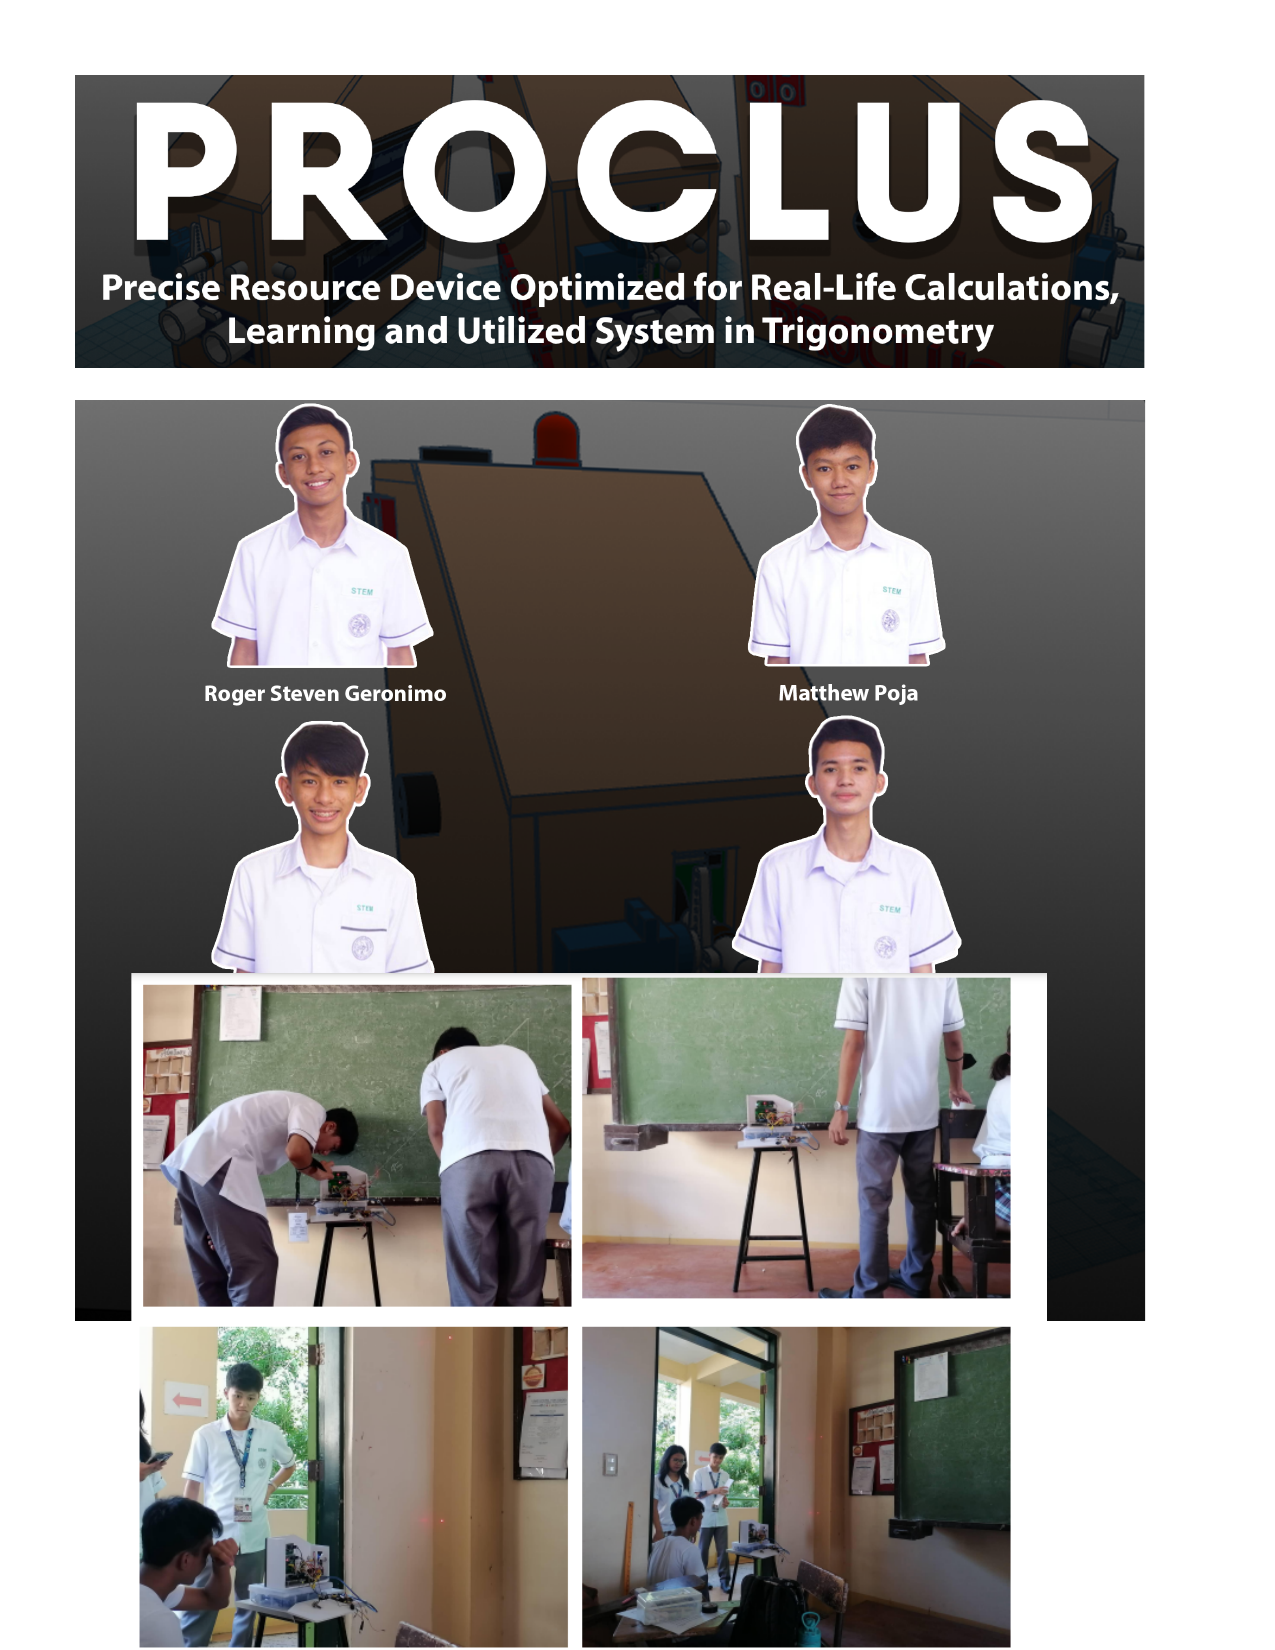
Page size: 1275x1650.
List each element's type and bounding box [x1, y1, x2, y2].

picture [75, 75, 1145, 368]
picture [75, 400, 1146, 1650]
